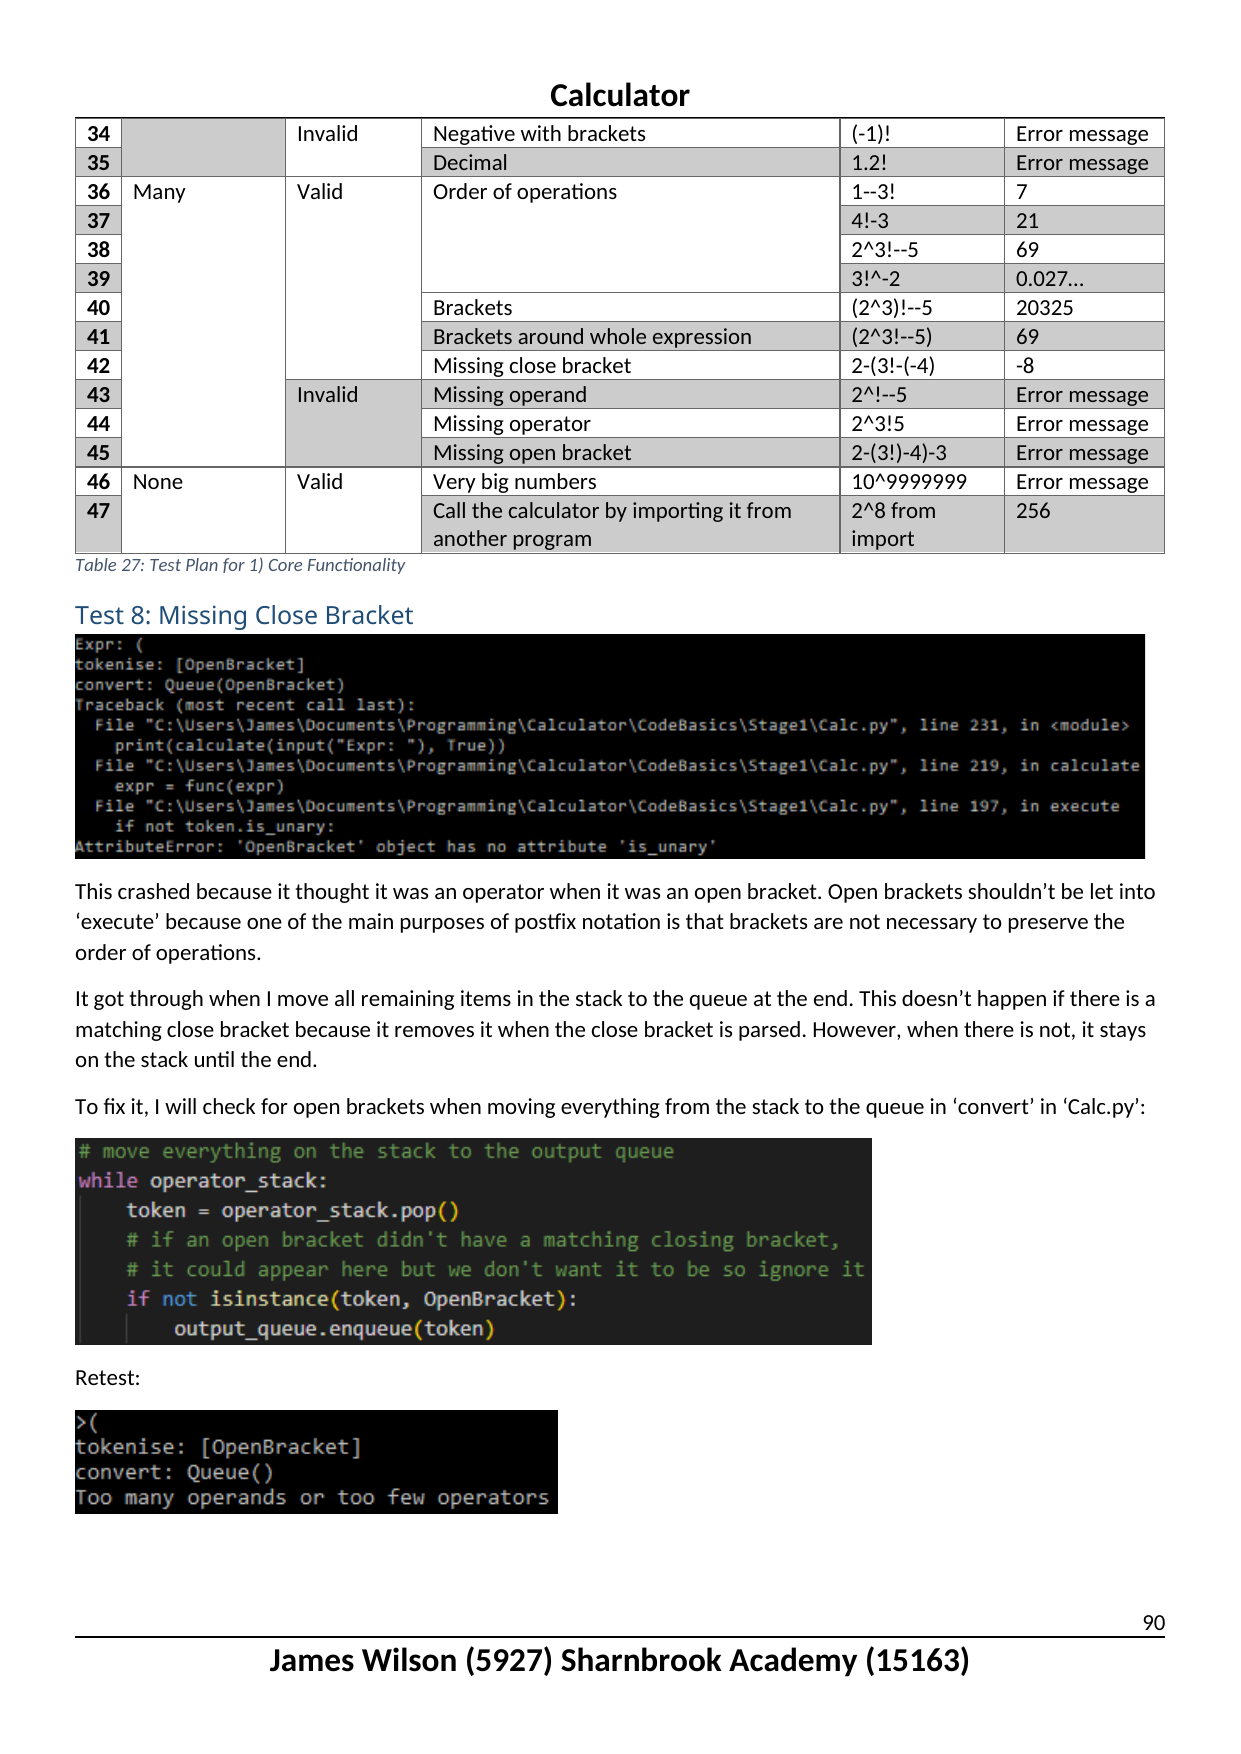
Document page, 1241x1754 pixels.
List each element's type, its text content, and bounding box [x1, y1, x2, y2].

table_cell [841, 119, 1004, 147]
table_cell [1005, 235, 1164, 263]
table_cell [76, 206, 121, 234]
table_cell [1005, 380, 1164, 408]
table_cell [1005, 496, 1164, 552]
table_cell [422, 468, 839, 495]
picture [75, 1138, 872, 1345]
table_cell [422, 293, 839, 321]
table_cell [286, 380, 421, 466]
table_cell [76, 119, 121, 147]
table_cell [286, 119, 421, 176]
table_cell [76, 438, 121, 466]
text To fix it, I will check for open brackets when moving everything from the stack to the queue in ‘convert’ in ‘Calc.py’: [75, 1092, 1165, 1120]
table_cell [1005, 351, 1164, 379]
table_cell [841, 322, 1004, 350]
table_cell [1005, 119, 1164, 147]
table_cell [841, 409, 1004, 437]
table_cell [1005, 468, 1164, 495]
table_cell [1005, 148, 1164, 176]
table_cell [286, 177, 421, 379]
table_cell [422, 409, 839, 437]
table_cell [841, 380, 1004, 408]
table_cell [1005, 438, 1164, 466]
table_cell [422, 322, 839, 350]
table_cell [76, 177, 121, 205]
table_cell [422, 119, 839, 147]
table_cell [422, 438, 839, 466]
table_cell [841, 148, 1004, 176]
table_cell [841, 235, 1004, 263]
text This crashed because it thought it was an operator when it was an open bracket. Open brackets shouldn’t be let into ‘execute’ because one of the main purposes of postfix notation is that brackets are not necessary to preserve the order of operations. [75, 877, 1165, 966]
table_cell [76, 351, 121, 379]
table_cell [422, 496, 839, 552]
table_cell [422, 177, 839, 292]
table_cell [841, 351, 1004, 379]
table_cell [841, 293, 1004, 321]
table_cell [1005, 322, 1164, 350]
text Table 27: Test Plan for 1) Core Functionality [75, 554, 1165, 576]
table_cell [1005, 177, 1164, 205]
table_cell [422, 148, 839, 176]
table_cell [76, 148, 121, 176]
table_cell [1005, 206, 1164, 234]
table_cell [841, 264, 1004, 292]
picture [75, 1410, 558, 1514]
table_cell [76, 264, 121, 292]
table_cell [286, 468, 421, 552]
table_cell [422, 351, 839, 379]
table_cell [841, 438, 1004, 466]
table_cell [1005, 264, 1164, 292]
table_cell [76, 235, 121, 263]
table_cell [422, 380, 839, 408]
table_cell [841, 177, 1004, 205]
picture [75, 634, 1146, 859]
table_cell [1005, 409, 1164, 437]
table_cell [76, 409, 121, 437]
text Retest: [75, 1363, 1165, 1391]
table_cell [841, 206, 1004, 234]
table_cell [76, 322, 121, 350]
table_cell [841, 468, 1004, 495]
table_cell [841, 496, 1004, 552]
text It got through when I move all remaining items in the stack to the queue at the end. This doesn’t happen if there is a matching close bracket because it removes it when the close bracket is parsed. However, when there is not, it stays on the stack until the end. [75, 984, 1165, 1073]
subtitle Test 8: Missing Close Bracket [75, 597, 1165, 631]
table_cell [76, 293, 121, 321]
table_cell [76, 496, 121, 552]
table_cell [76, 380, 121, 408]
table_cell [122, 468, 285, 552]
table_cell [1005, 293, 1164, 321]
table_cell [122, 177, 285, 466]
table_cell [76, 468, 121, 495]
